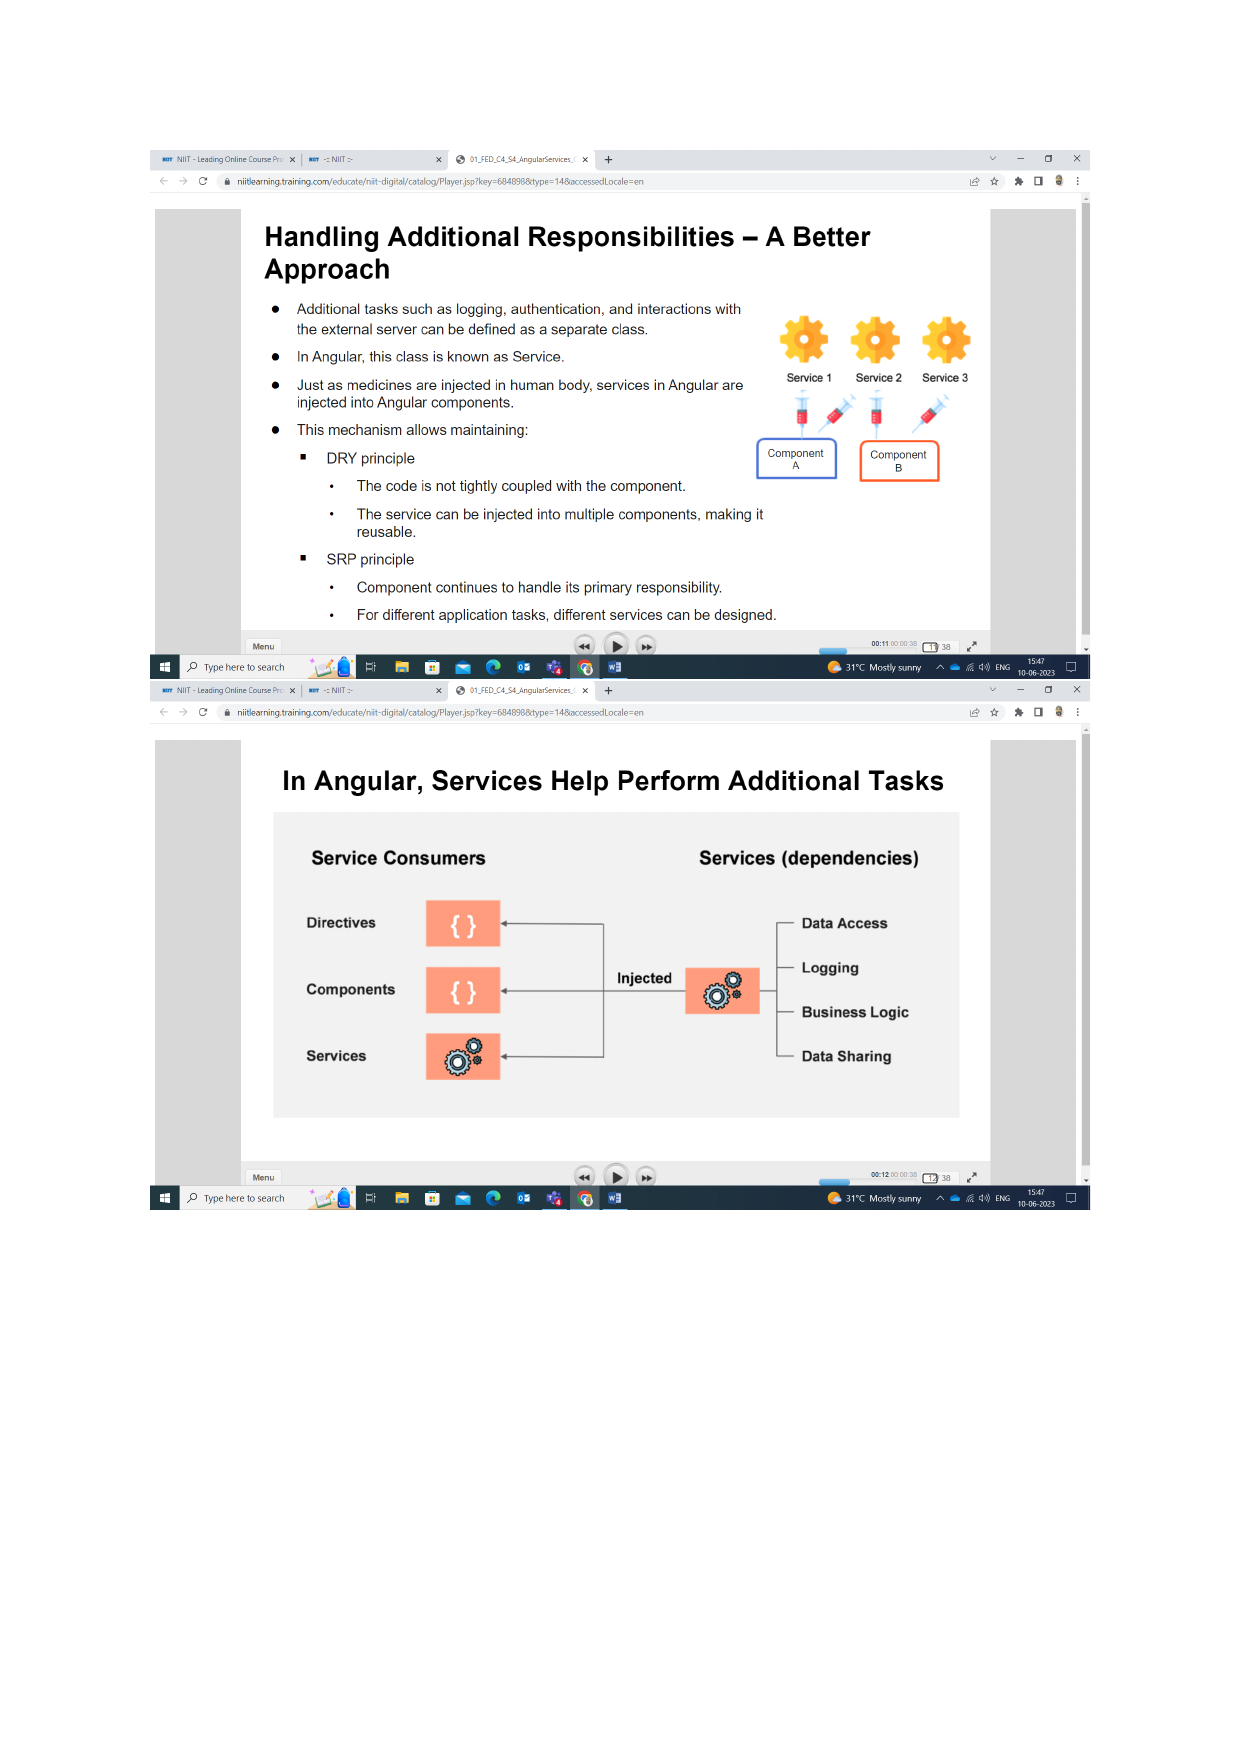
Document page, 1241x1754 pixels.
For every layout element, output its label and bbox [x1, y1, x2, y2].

picture [150, 150, 1091, 679]
picture [150, 681, 1091, 1210]
